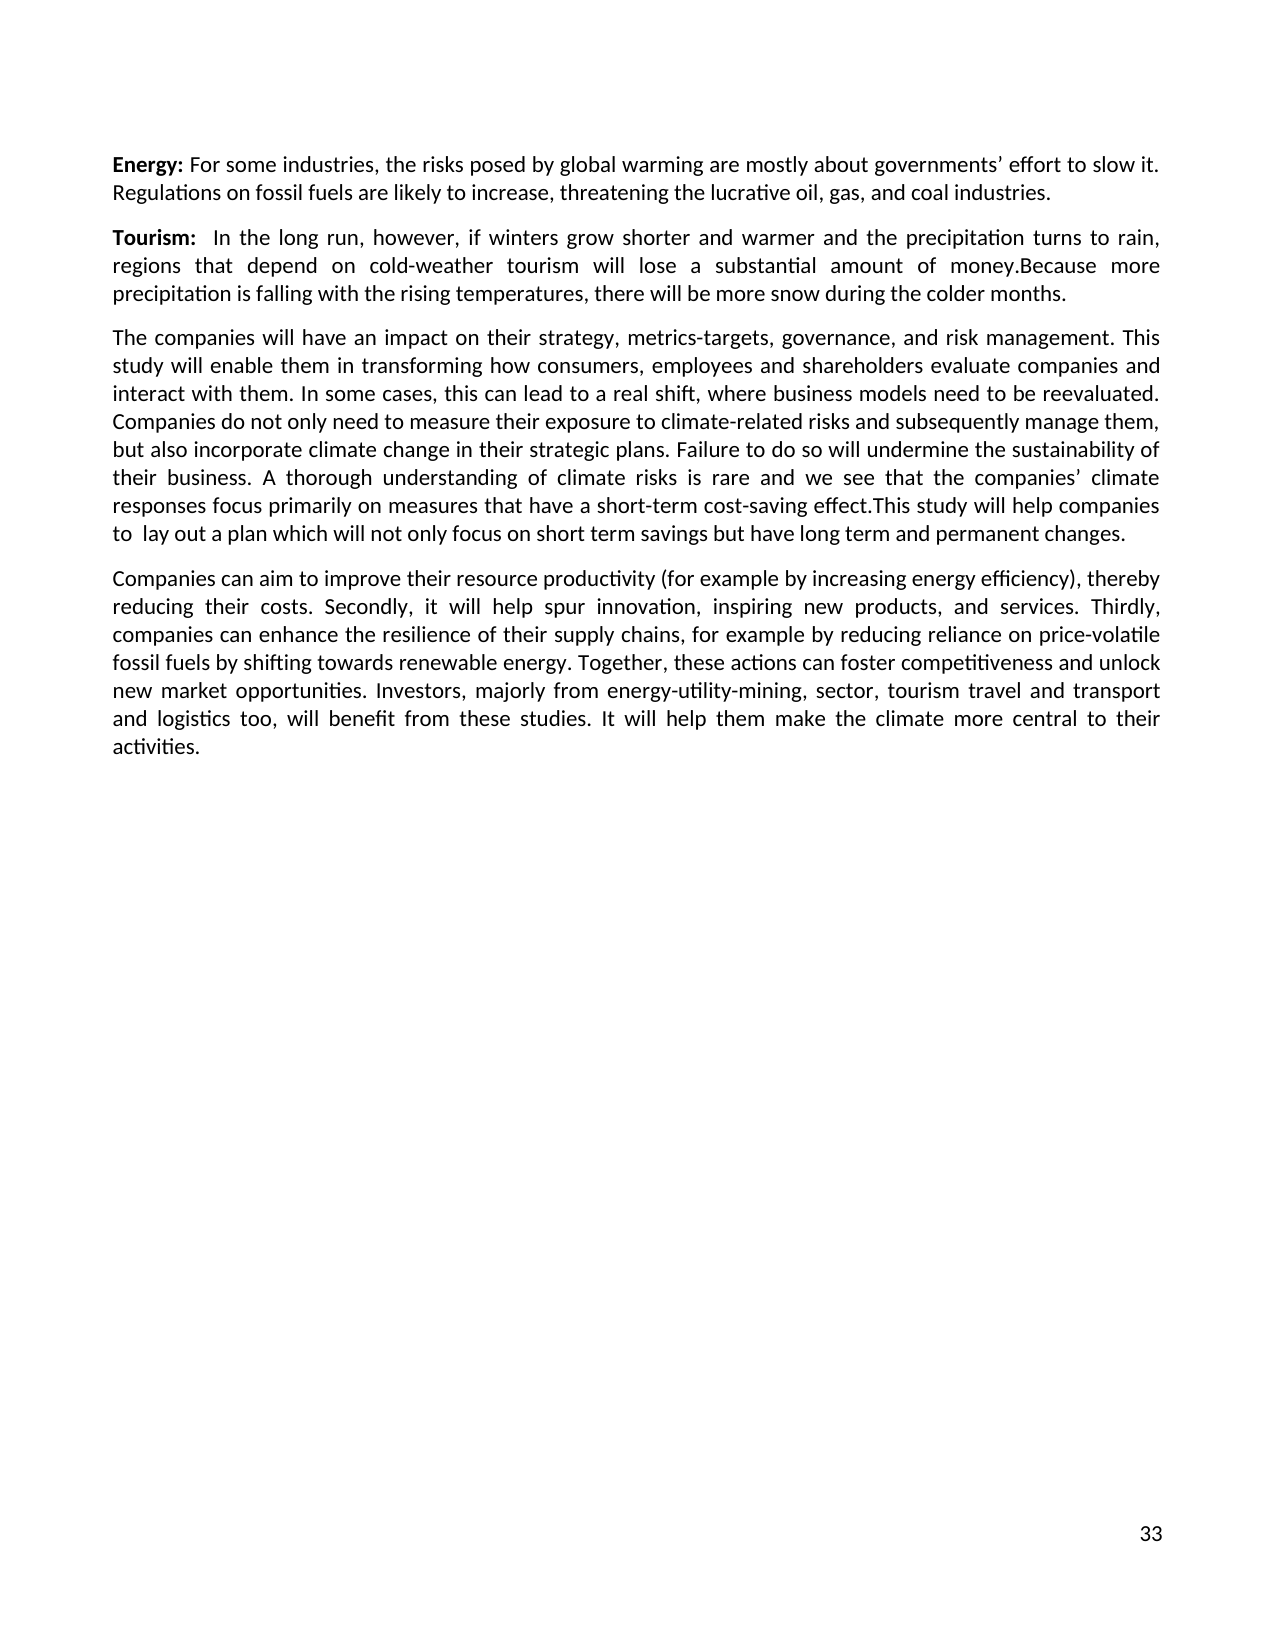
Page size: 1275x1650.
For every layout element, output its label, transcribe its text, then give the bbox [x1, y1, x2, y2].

text Energy: For some industries, the risks posed by global warming are mostly about governments’ effort to slow it. Regulations on fossil fuels are likely to increase, threatening the lucrative oil, gas, and coal industries. [112, 150, 1162, 206]
text The companies will have an impact on their strategy, metrics-targets, governance, and risk management. This study will enable them in transforming how consumers, employees and shareholders evaluate companies and interact with them. In some cases, this can lead to a real shift, where business models need to be reevaluated. Companies do not only need to measure their exposure to climate-related risks and subsequently manage them, but also incorporate climate change in their strategic plans. Failure to do so will undermine the sustainability of their business. A thorough understanding of climate risks is rare and we see that the companies’ climate responses focus primarily on measures that have a short-term cost-saving effect.This study will help companies to lay out a plan which will not only focus on short term savings but have long term and permanent changes. [112, 323, 1162, 548]
text Companies can aim to improve their resource productivity (for example by increasing energy efficiency), thereby reducing their costs. Secondly, it will help spur innovation, inspiring new products, and services. Thirdly, companies can enhance the resilience of their supply chains, for example by reducing reliance on price-volatile fossil fuels by shifting towards renewable energy. Together, these actions can foster competitiveness and unlock new market opportunities. Investors, majorly from energy-utility-mining, sector, tourism travel and transport and logistics too, will benefit from these studies. It will help them make the climate more central to their activities. [112, 564, 1162, 760]
text Tourism: In the long run, however, if winters grow shorter and warmer and the precipitation turns to rain, regions that depend on cold-weather tourism will lose a substantial amount of money.Because more precipitation is falling with the rising temperatures, there will be more snow during the colder months. [112, 223, 1162, 307]
